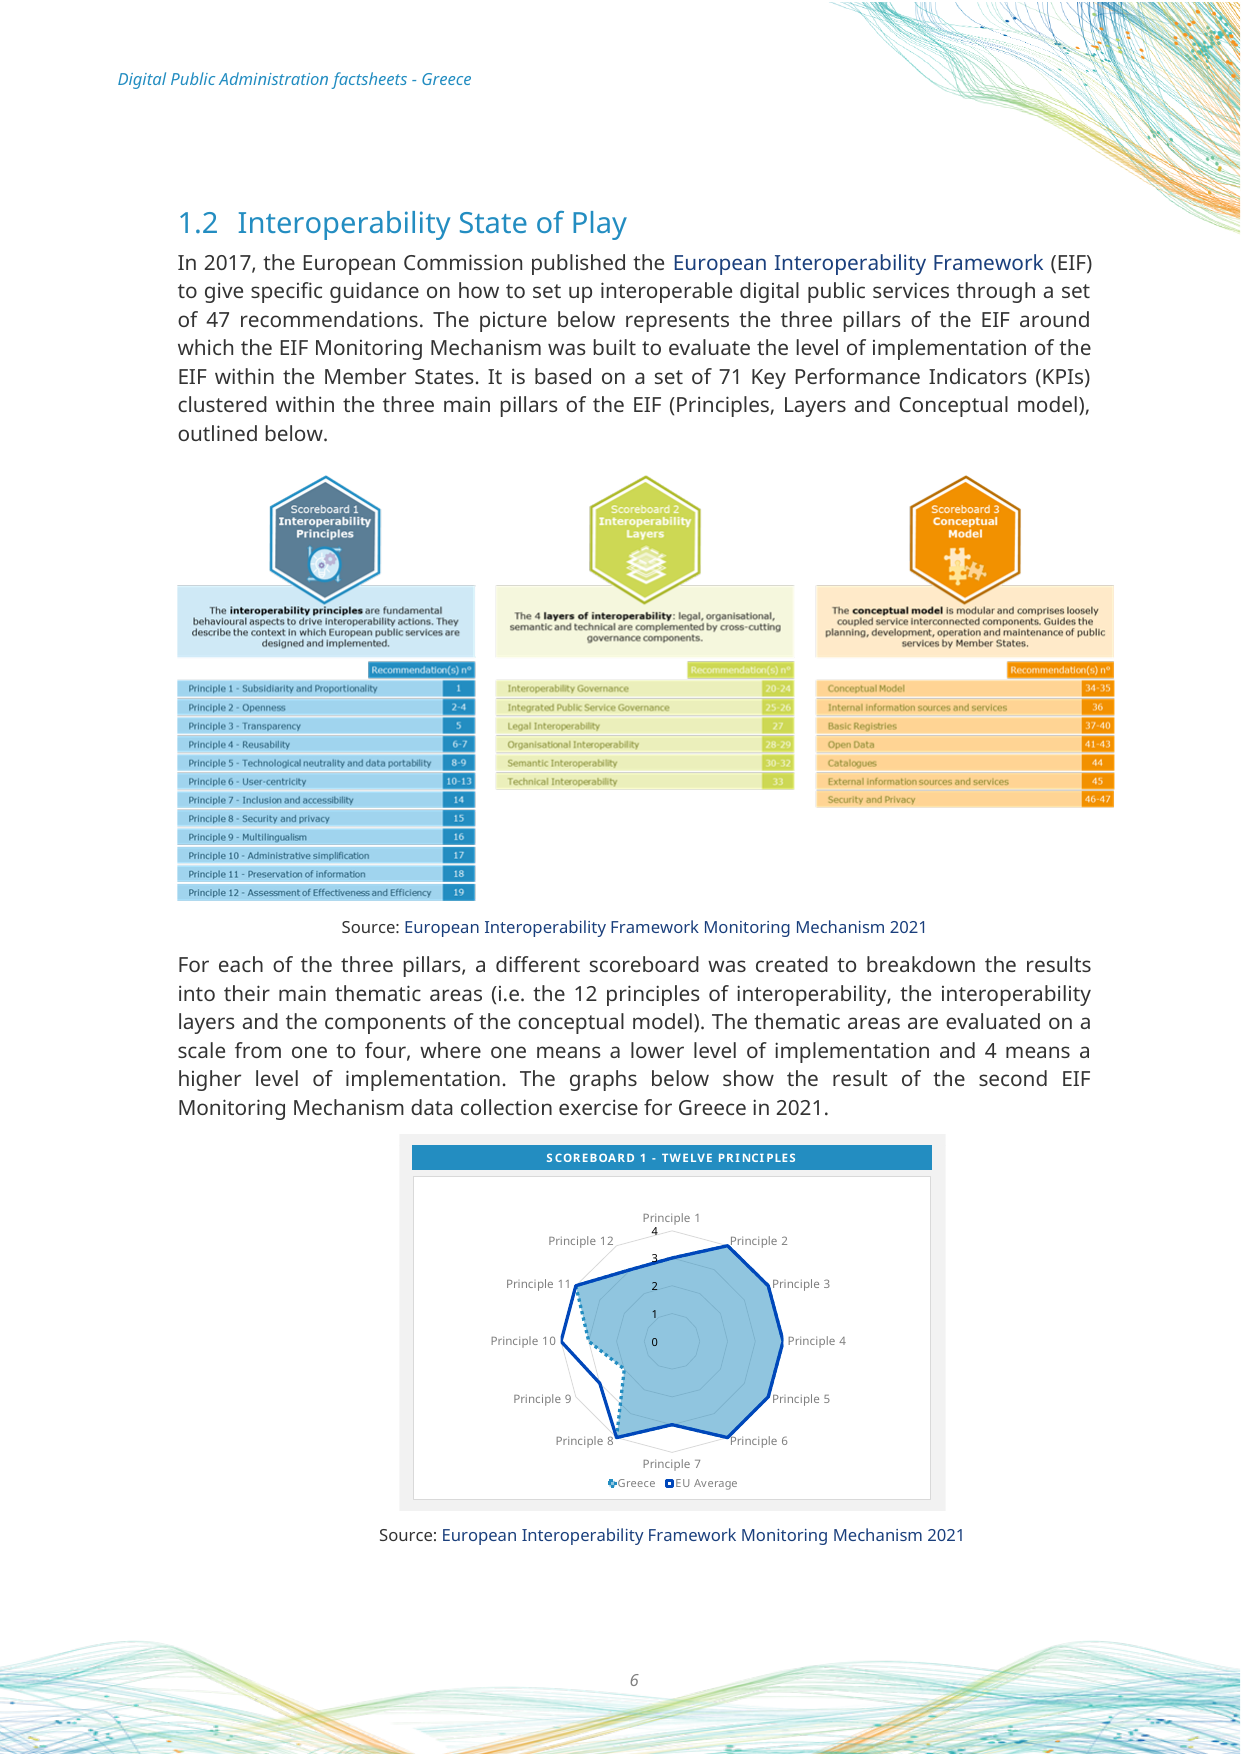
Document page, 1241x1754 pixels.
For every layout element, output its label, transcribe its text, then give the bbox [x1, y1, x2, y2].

picture [0, 1617, 1241, 1754]
picture [177, 475, 1116, 903]
text Source: European Interoperability Framework Monitoring Mechanism 2021 [177, 915, 1092, 938]
picture [816, 2, 1241, 252]
text In 2017, the European Commission published the European Interoperability Framework (EIF) to give specific guidance on how to set up interoperable digital public services through a set of 47 recommendations. The picture below represents the three pillars of the EIF around which the EIF Monitoring Mechanism was built to evaluate the level of implementation of the EIF within the Member States. It is based on a set of 71 Key Performance Indicators (KPIs) clustered within the three main pillars of the EIF (Principles, Layers and Conceptual model), outlined below. [177, 248, 1092, 447]
text For each of the three pillars, a different scoreboard was created to breakdown the results into their main thematic areas (i.e. the 12 principles of interoperability, the interoperability layers and the components of the conceptual model). The thematic areas are evaluated on a scale from one to four, where one means a lower level of implementation and 4 means a higher level of implementation. The graphs below show the result of the second EIF Monitoring Mechanism data collection exercise for Greece in 2021. [177, 951, 1092, 1121]
text Source: European Interoperability Framework Monitoring Mechanism 2021 [252, 1524, 1092, 1547]
subtitle Interoperability State of Play [177, 202, 1092, 242]
